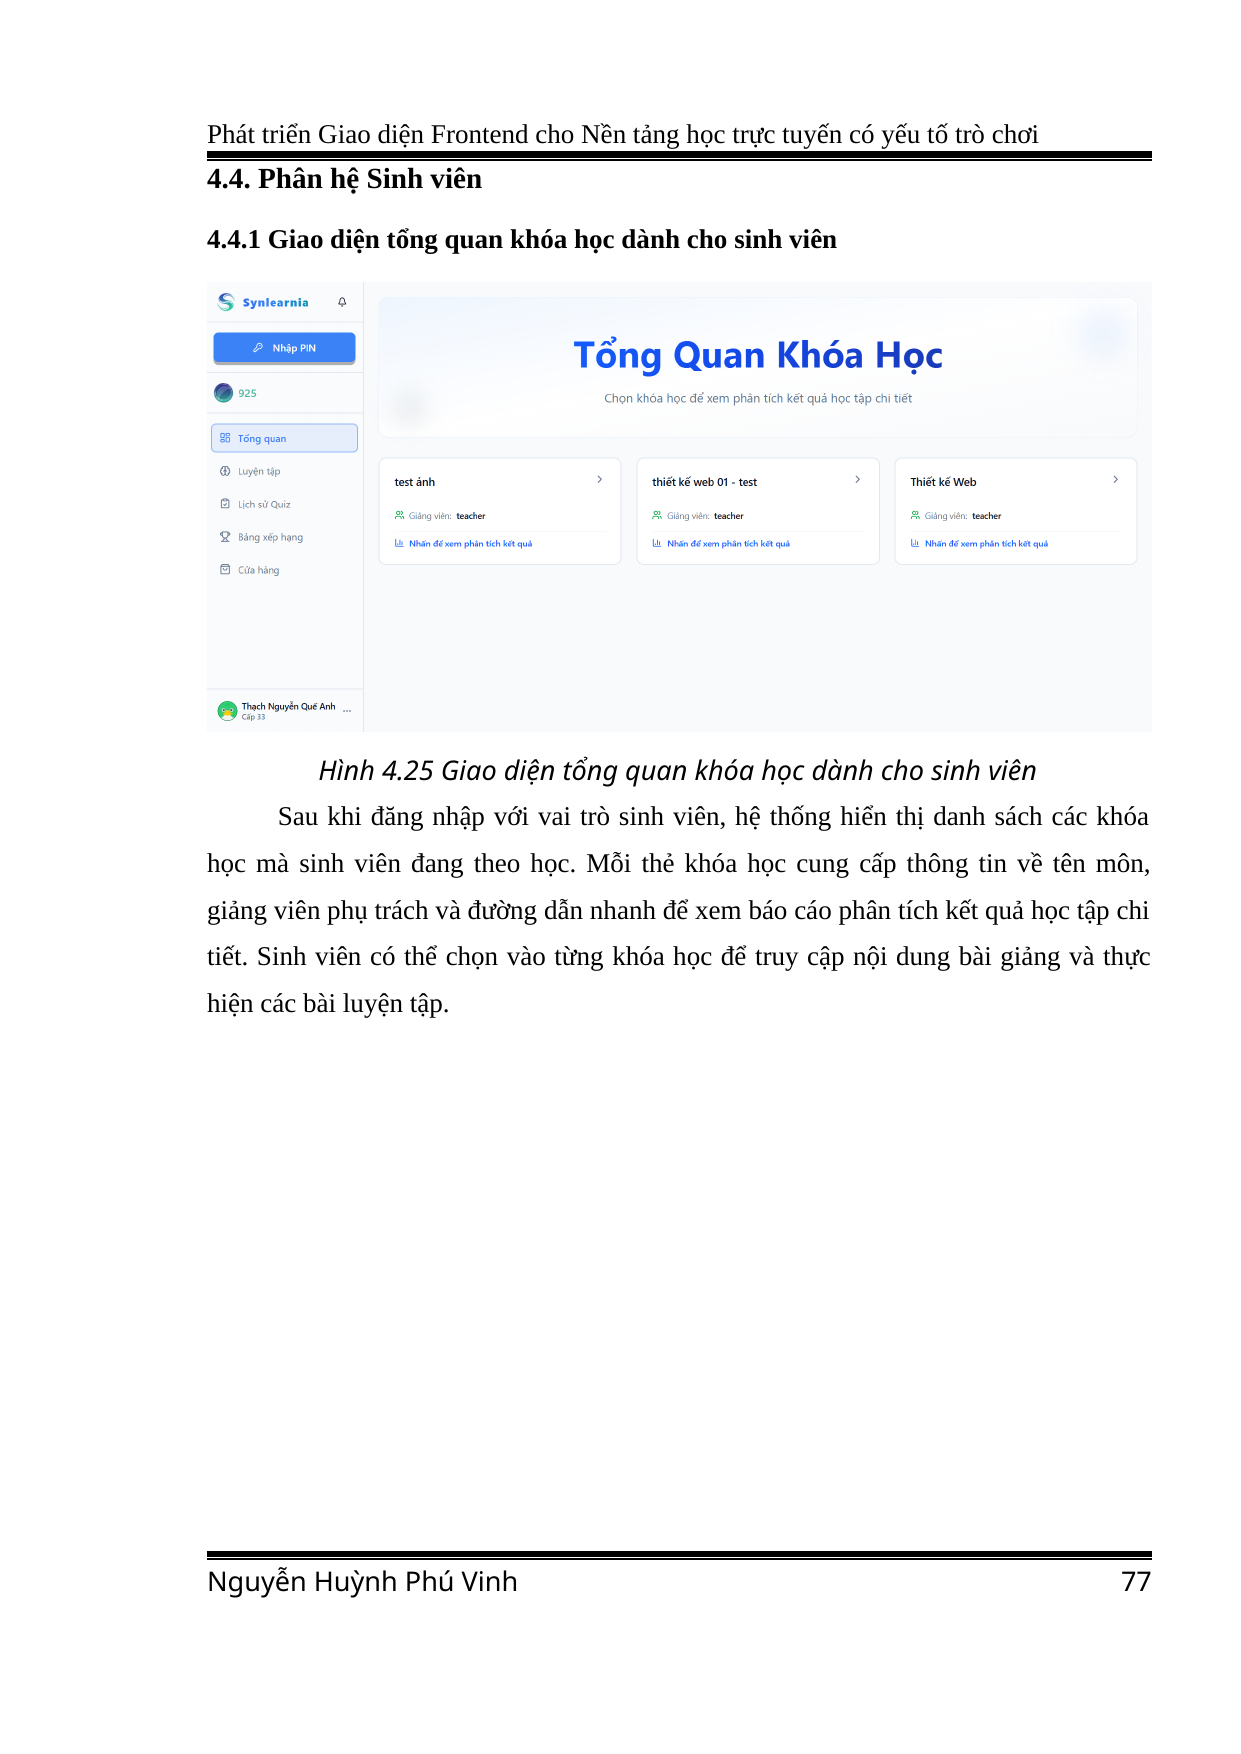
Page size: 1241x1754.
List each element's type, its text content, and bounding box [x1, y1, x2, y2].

text Hình 4.25 Giao diện tổng quan khóa học dành cho sinh viên [207, 751, 1152, 788]
picture [206, 282, 1152, 732]
text Sau khi đăng nhập với vai trò sinh viên, hệ thống hiển thị danh sách các khóa học mà sinh viên đang theo học. Mỗi thẻ khóa học cung cấp thông tin về tên môn, giảng viên phụ trách và đường dẫn nhanh để xem báo cáo phân tích kết quả học tập chi tiết. Sinh viên có thể chọn vào từng khóa học để truy cập nội dung bài giảng và thực hiện các bài luyện tập. [207, 801, 1152, 1018]
subtitle Giao diện tổng quan khóa học dành cho sinh viên [207, 223, 1152, 255]
subtitle Phân hệ Sinh viên [207, 161, 1152, 194]
